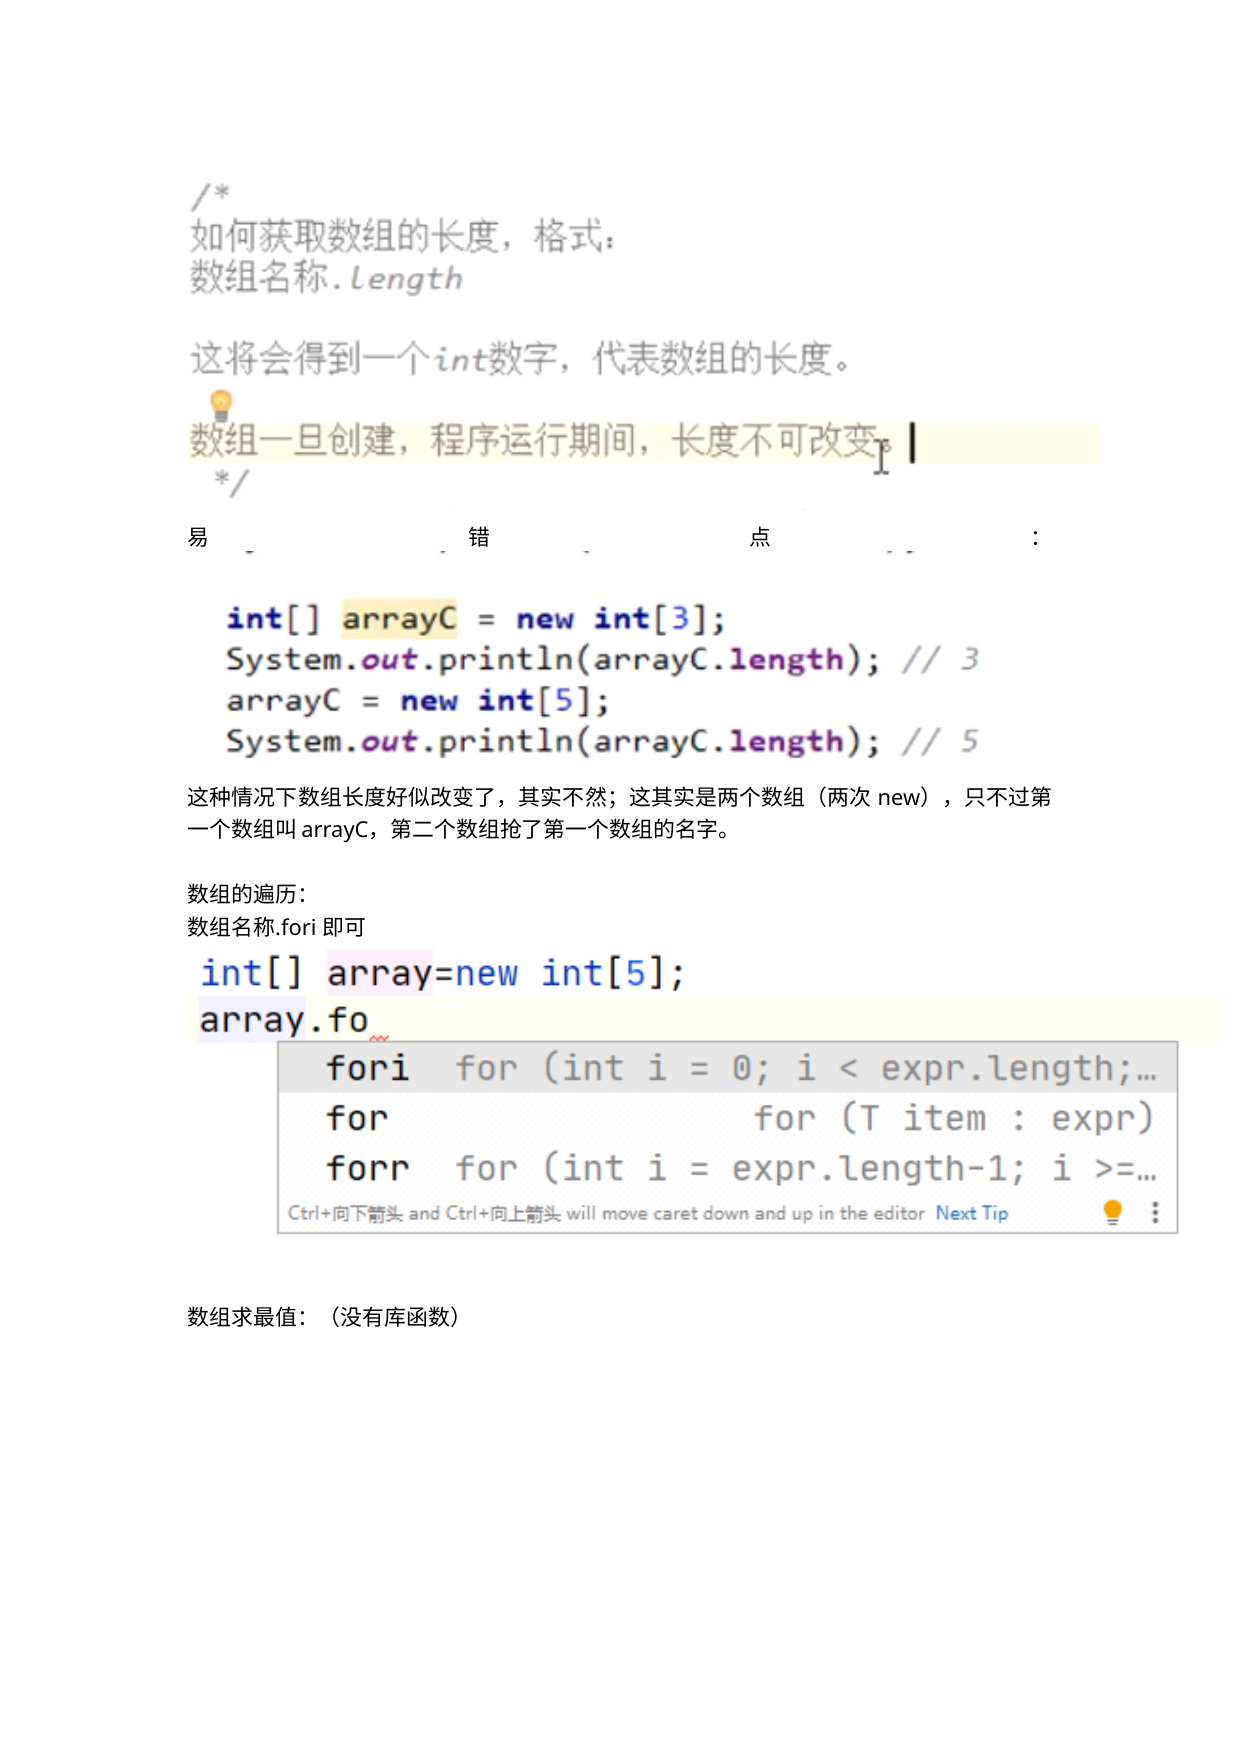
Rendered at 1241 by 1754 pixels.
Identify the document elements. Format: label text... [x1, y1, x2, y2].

text 数组求最值：（没有库函数） [187, 1299, 1053, 1332]
picture [187, 161, 1101, 511]
text 这种情况下数组长度好似改变了，其实不然；这其实是两个数组（两次new），只不过第一个数组叫arrayC，第二个数组抢了第一个数组的名字。 [187, 779, 1053, 844]
text 数组的遍历： [187, 877, 1053, 909]
picture [187, 551, 1049, 779]
text 数组名称.fori 即可 [187, 909, 1053, 941]
picture [187, 941, 1225, 1254]
